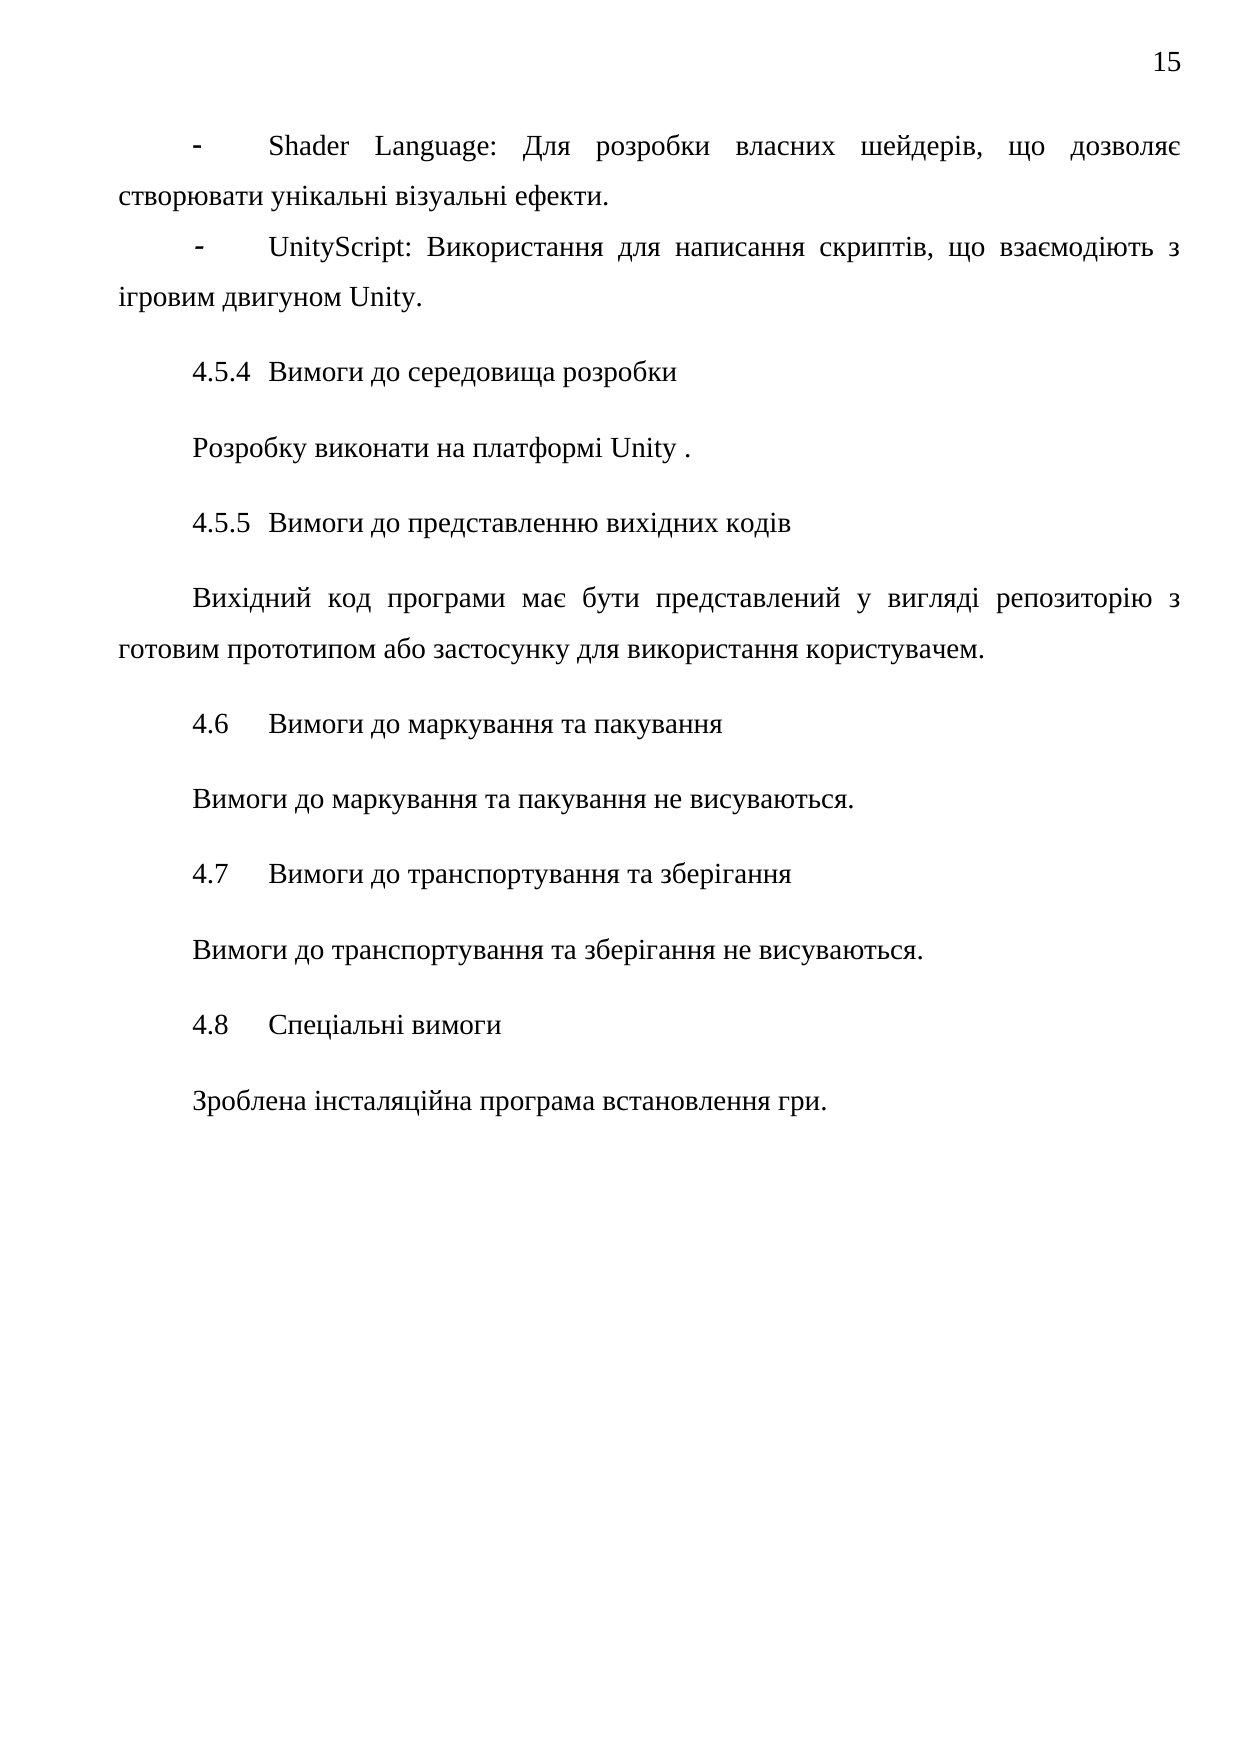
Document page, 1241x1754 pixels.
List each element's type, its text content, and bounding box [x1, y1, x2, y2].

text Вимоги до маркування та пакування не висуваються. [118, 781, 1181, 815]
list Shader Language: Для розробки власних шейдерів, що дозволяє створювати унікальні візуальні ефекти. [118, 128, 1181, 212]
list UnityScript: Використання для написання скриптів, що взаємодіють з ігровим двигуном Unity. [118, 229, 1181, 313]
text Вимоги до транспортування та зберігання не висуваються. [118, 932, 1181, 966]
subtitle Спеціальні вимоги [118, 1007, 1181, 1041]
subtitle Вимоги до маркування та пакування [118, 706, 1181, 739]
subtitle Вимоги до представленню вихідних кодів [118, 505, 1181, 539]
text Розробку виконати на платформі Unity . [118, 430, 1181, 463]
subtitle Вимоги до середовища розробки [118, 354, 1181, 388]
text Вихідний код програми має бути представлений у вигляді репозиторію з готовим прототипом або застосунку для використання користувачем. [118, 580, 1181, 664]
text Зроблена інсталяційна програма встановлення гри. [118, 1083, 1181, 1116]
subtitle Вимоги до транспортування та зберігання [118, 857, 1181, 890]
